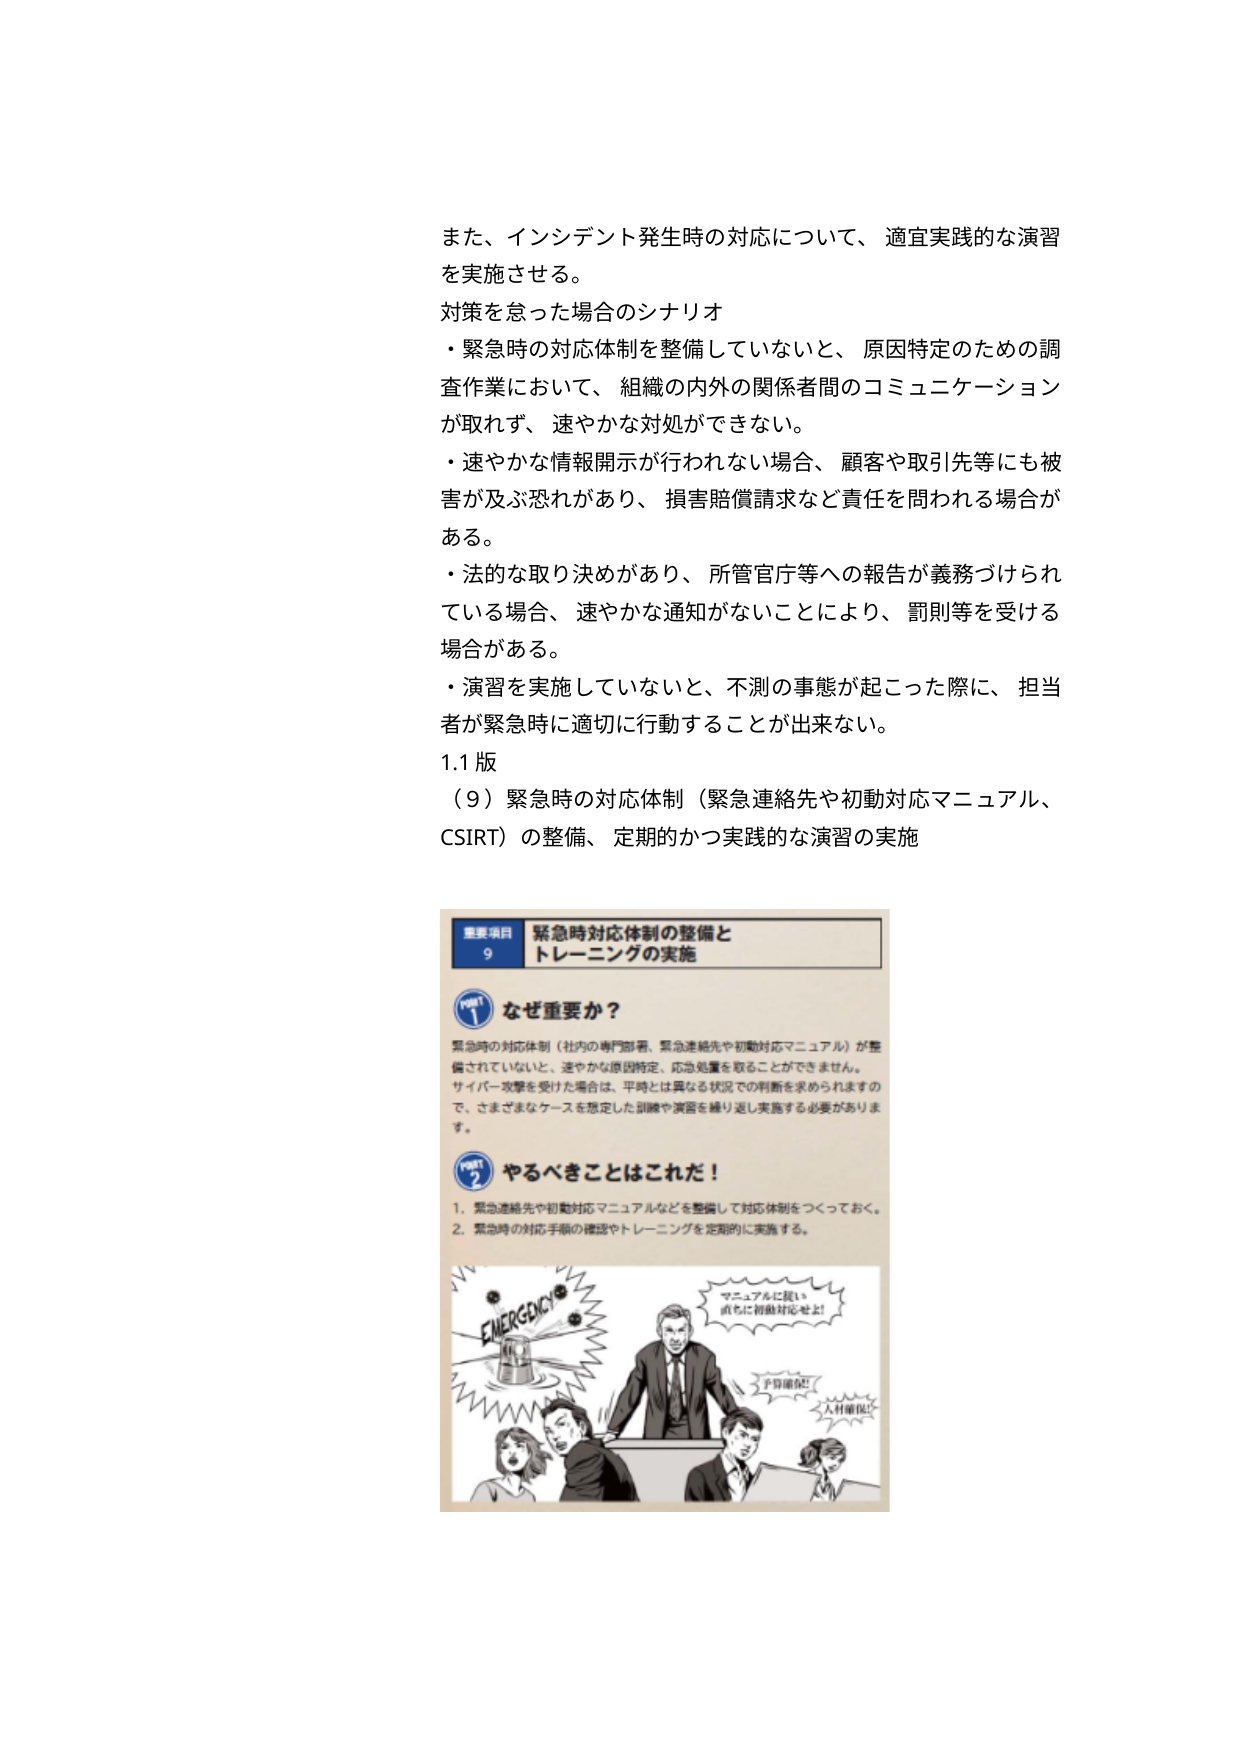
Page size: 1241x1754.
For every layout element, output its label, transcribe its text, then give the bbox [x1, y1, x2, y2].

text ・演習を実施していないと、不測の事態が起こった際に、 担当者が緊急時に適切に行動することが出来ない。 [440, 667, 1063, 742]
text 対策を怠った場合のシナリオ [440, 292, 1063, 329]
picture [439, 909, 890, 1512]
text また、インシデント発生時の対応について、 適宜実践的な演習を実施させる。 [440, 217, 1063, 292]
text ・法的な取り決めがあり、 所管官庁等への報告が義務づけられている場合、 速やかな通知がないことにより、 罰則等を受ける場合がある。 [440, 554, 1063, 667]
text ・速やかな情報開示が行われない場合、 顧客や取引先等にも被害が及ぶ恐れがあり、 損害賠償請求など責任を問われる場合がある。 [440, 442, 1063, 554]
text （９）緊急時の対応体制（緊急連絡先や初動対応マニュアル、 CSIRT）の整備、 定期的かつ実践的な演習の実施 [440, 779, 1063, 854]
text 1.1版 [440, 742, 1063, 779]
text ・緊急時の対応体制を整備していないと、 原因特定のための調査作業において、 組織の内外の関係者間のコミュニケーションが取れず、 速やかな対処ができない。 [440, 329, 1063, 442]
